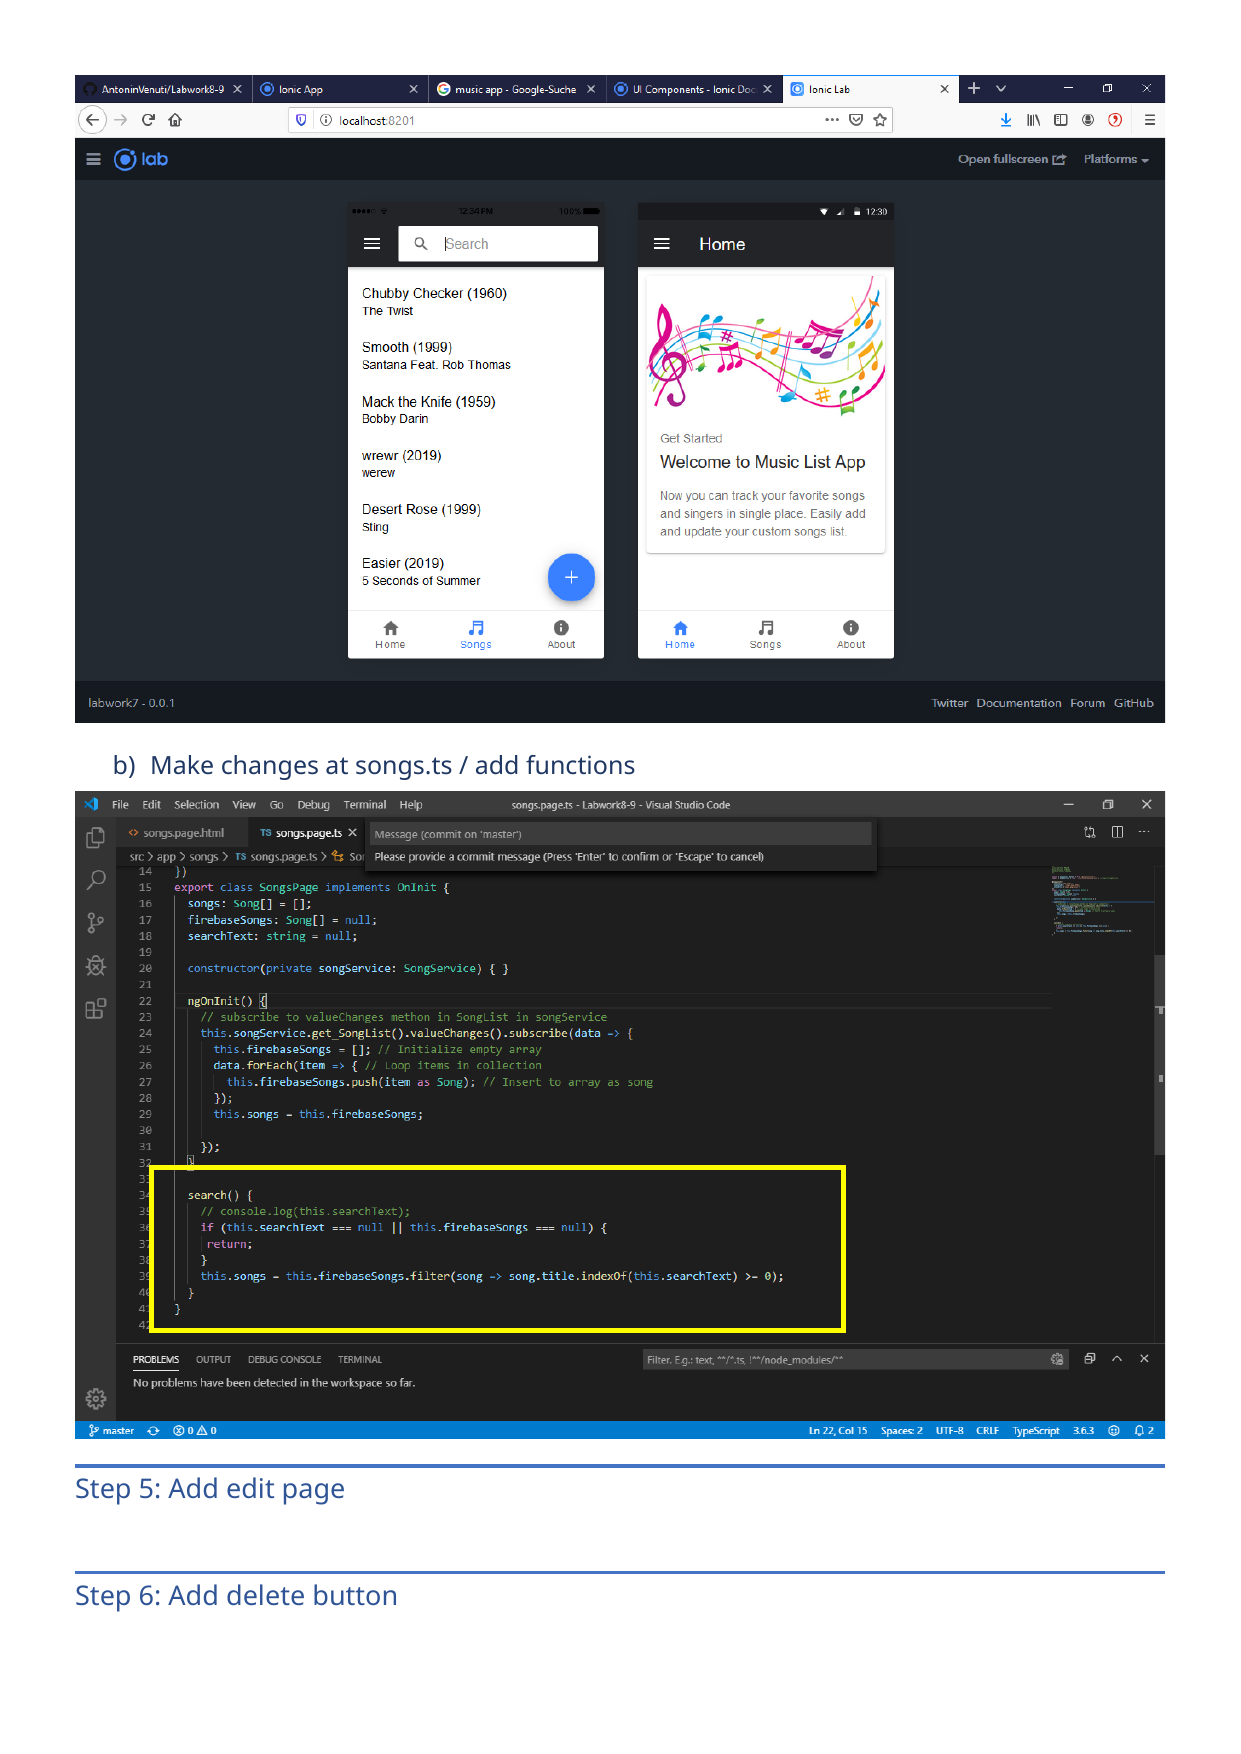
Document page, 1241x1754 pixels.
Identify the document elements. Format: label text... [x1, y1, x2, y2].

picture [75, 791, 1166, 1439]
subtitle Step 6: Add delete button [75, 1574, 1165, 1613]
picture [75, 75, 1166, 723]
subtitle Make changes at songs.ts / add functions [112, 747, 1165, 782]
subtitle Step 5: Add edit page [75, 1468, 1165, 1506]
